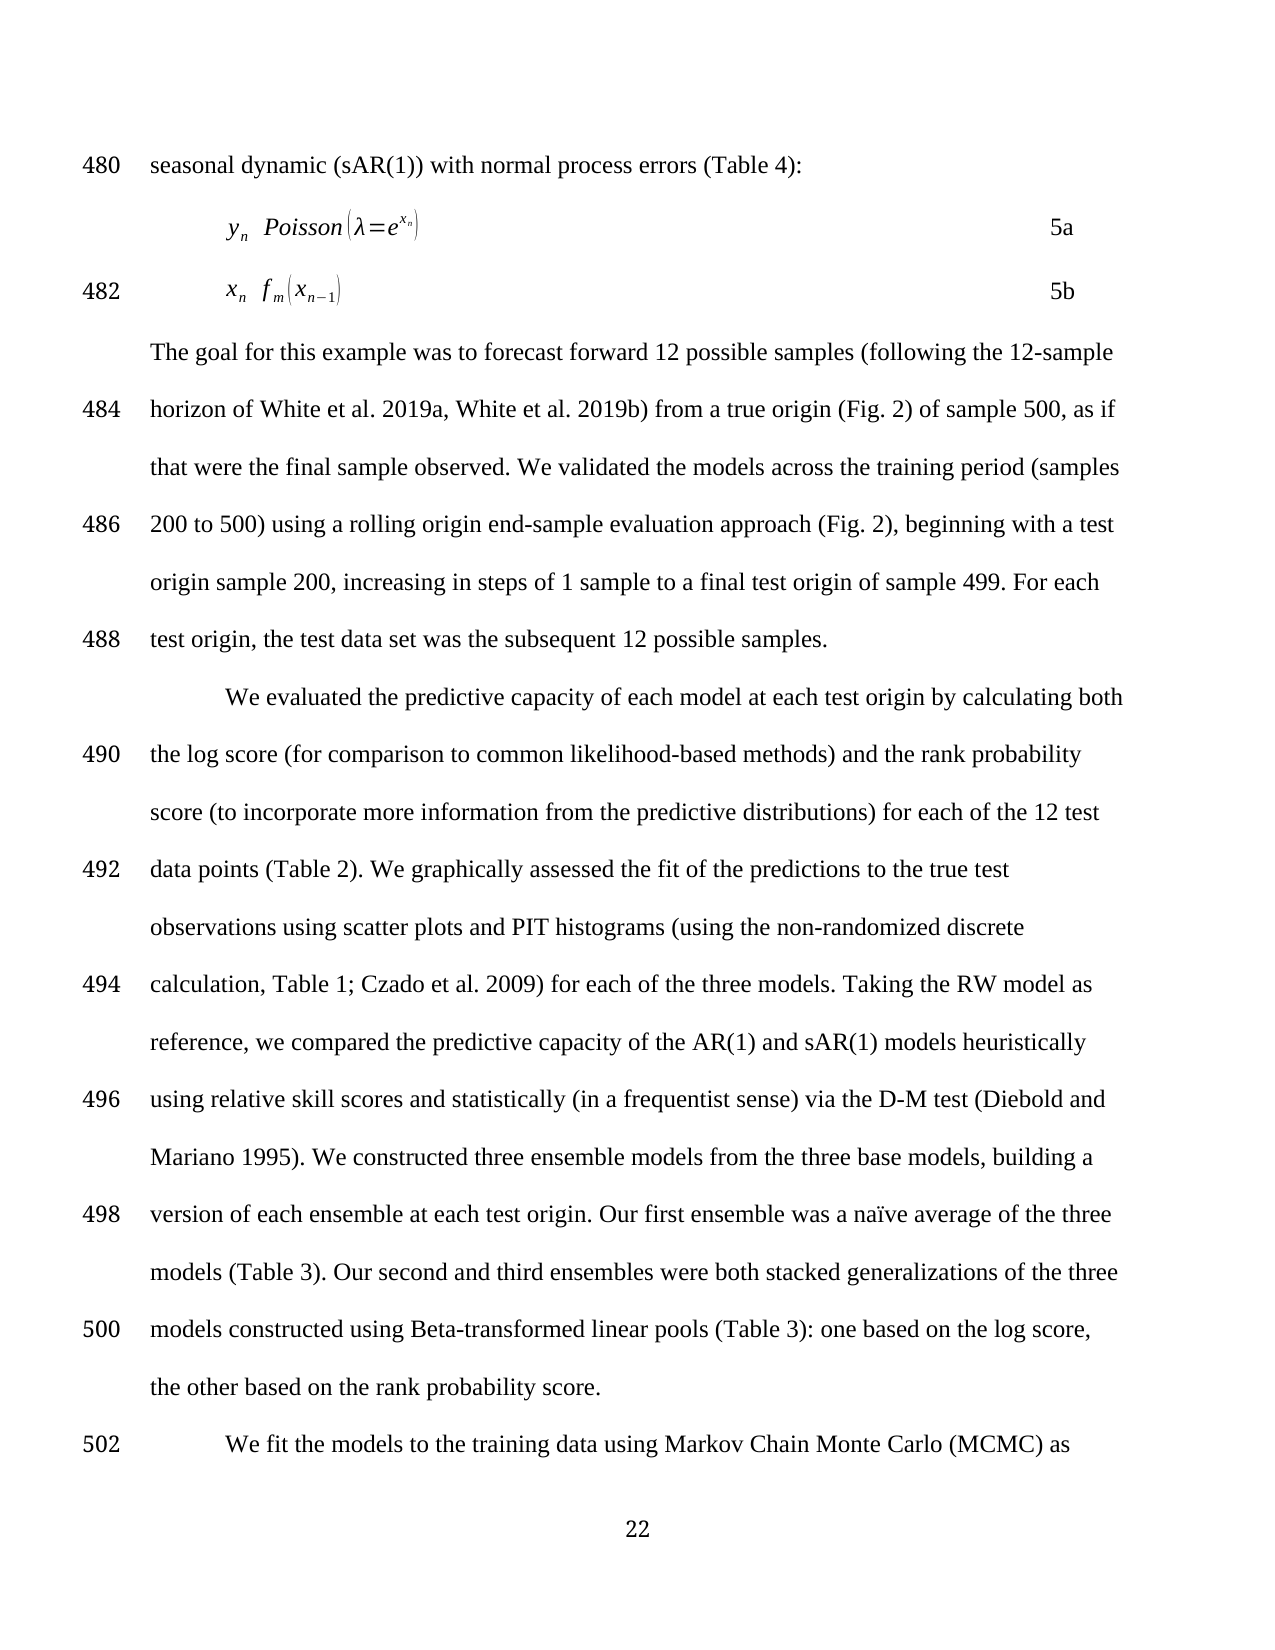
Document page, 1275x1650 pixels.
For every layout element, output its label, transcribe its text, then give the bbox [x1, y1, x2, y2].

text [150, 150, 1125, 179]
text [150, 1429, 1125, 1458]
text 5b [150, 273, 1125, 308]
text The goal for this example was to forecast forward 12 possible samples (following the 12-sample horizon of White et al. 2019a, White et al. 2019b) from a true origin (Fig. 2) of sample 500, as if that were the final sample observed. We validated the models across the training period (samples 200 to 500) using a rolling origin end-sample evaluation approach (Fig. 2), beginning with a test origin sample 200, increasing in steps of 1 sample to a final test origin of sample 499. For each test origin, the test data set was the subsequent 12 possible samples. [150, 337, 1125, 653]
text 5a [150, 207, 1125, 244]
text We evaluated the predictive capacity of each model at each test origin by calculating both the log score (for comparison to common likelihood-based methods) and the rank probability score (to incorporate more information from the predictive distributions) for each of the 12 test data points (Table 2). We graphically assessed the fit of the predictions to the true test observations using scatter plots and PIT histograms (using the non-randomized discrete calculation, Table 1; Czado et al. 2009) for each of the three models. Taking the RW model as reference, we compared the predictive capacity of the AR(1) and sAR(1) models heuristically using relative skill scores and statistically (in a frequentist sense) via the D-M test (Diebold and Mariano 1995). We constructed three ensemble models from the three base models, building a version of each ensemble at each test origin. Our first ensemble was a naïve average of the three models (Table 3). Our second and third ensembles were both stacked generalizations of the three models constructed using Beta-transformed linear pools (Table 3): one based on the log score, the other based on the rank probability score. [150, 682, 1125, 1400]
